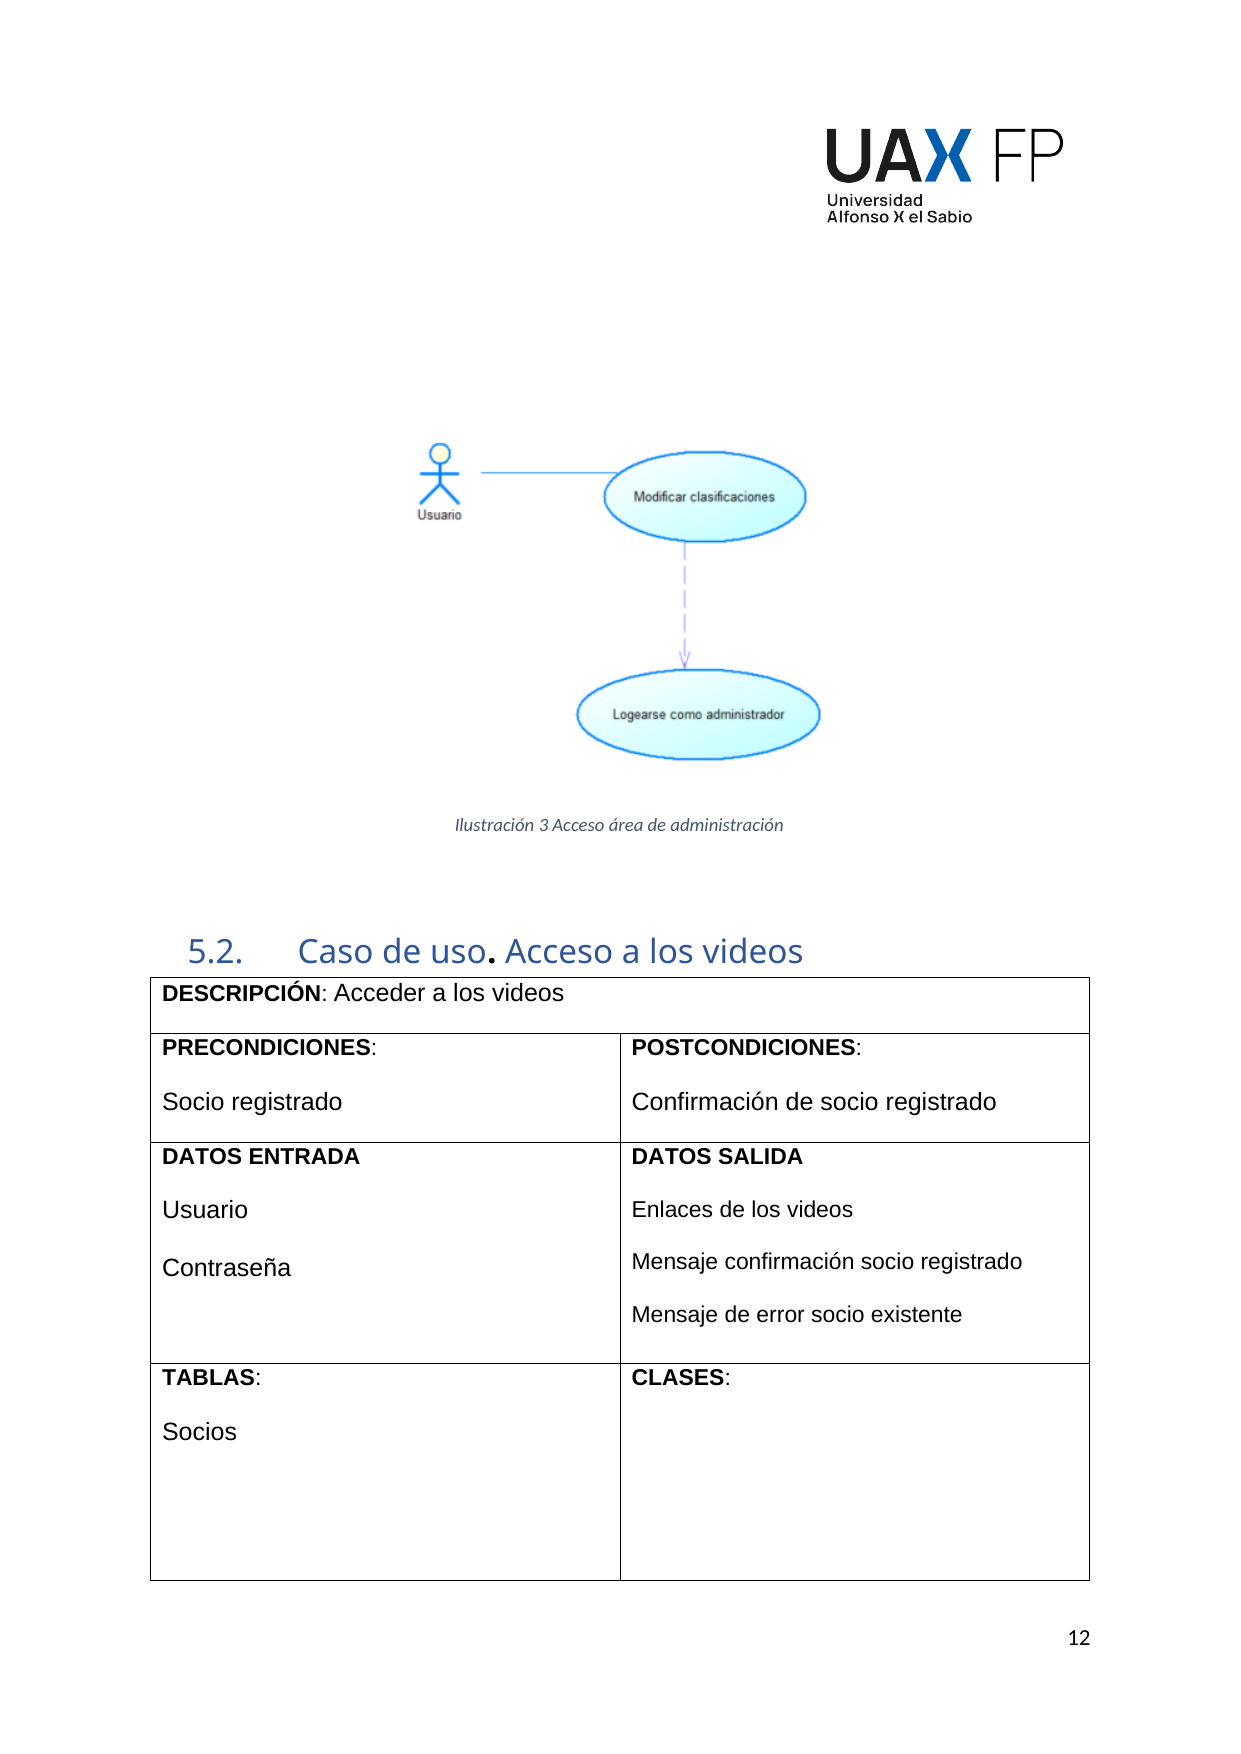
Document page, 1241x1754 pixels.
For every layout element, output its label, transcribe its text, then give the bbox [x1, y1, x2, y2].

table_cell PRECONDICIONES: Socio registrado [151, 1034, 620, 1142]
table_cell POSTCONDICIONES: Confirmación de socio registrado [621, 1034, 1089, 1142]
table_cell DATOS ENTRADA Usuario Contraseña [151, 1143, 620, 1363]
table_cell CLASES: [621, 1364, 1089, 1580]
picture [800, 103, 1089, 249]
subtitle Caso de uso. Acceso a los videos [187, 928, 1090, 973]
table_cell TABLAS: Socios [151, 1364, 620, 1580]
text Ilustración 3 Acceso área de administración [150, 813, 1090, 836]
picture [409, 422, 831, 783]
table_cell DATOS SALIDA Enlaces de los videos Mensaje confirmación socio registrado Mensaje de error socio existente [621, 1143, 1089, 1363]
table_header DESCRIPCIÓN: Acceder a los videos [151, 978, 1089, 1033]
